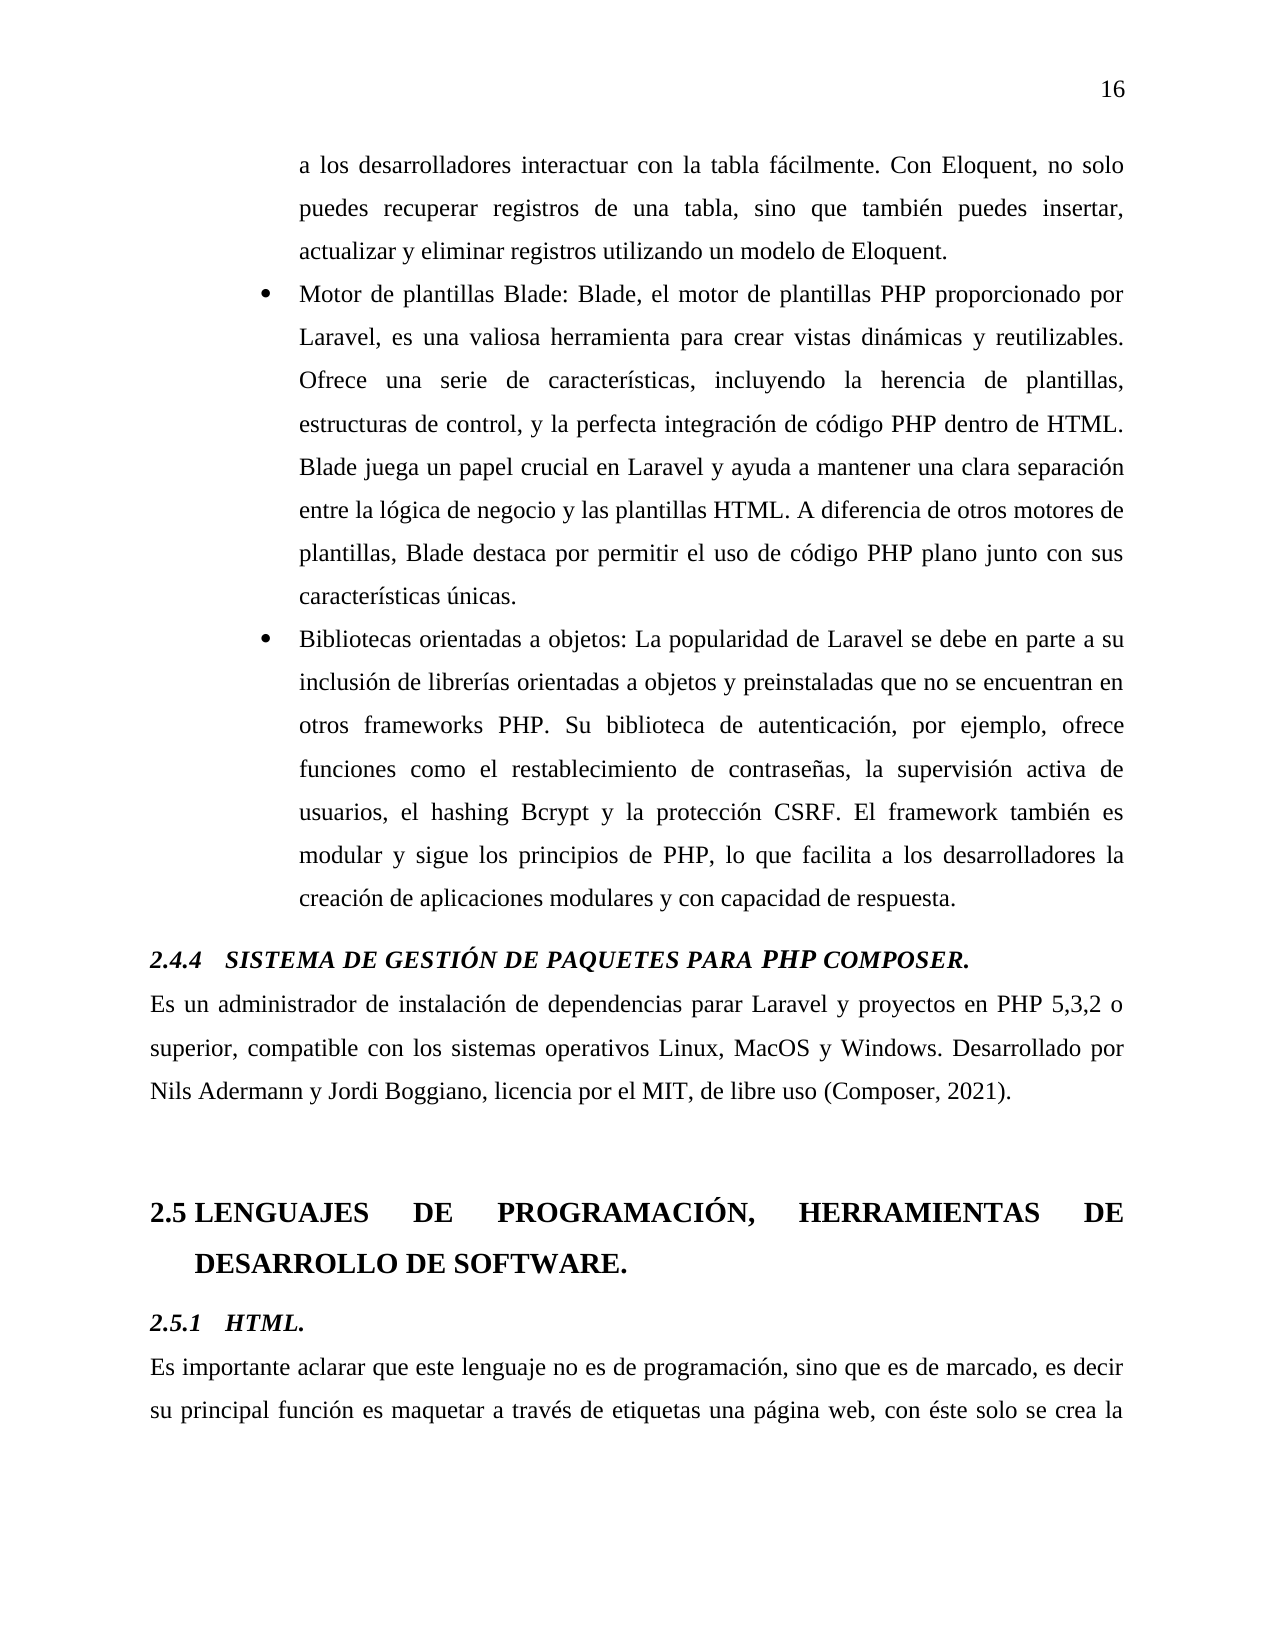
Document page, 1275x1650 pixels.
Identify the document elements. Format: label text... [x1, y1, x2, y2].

subtitle HTML. [150, 1308, 1125, 1337]
subtitle Lenguajes de programación, HERRAMIENTAS DE DESARROLLO DE SOFTWARE. [150, 1195, 1125, 1279]
list Bibliotecas orientadas a objetos: La popularidad de Laravel se debe en parte a su inclusión de librerías orientadas a objetos y preinstaladas que no se encuentran en otros frameworks PHP. Su biblioteca de autenticación, por ejemplo, ofrece funciones como el restablecimiento de contraseñas, la supervisión activa de usuarios, el hashing Bcrypt y la protección CSRF. El framework también es modular y sigue los principios de PHP, lo que facilita a los desarrolladores la creación de aplicaciones modulares y con capacidad de respuesta. [261, 624, 1125, 912]
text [150, 1352, 1125, 1423]
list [261, 150, 1125, 265]
text Es un administrador de instalación de dependencias parar Laravel y proyectos en PHP 5,3,2 o superior, compatible con los sistemas operativos Linux, MacOS y Windows. Desarrollado por Nils Adermann y Jordi Boggiano, licencia por el MIT, de libre uso . [150, 989, 1125, 1104]
list Motor de plantillas Blade: Blade, el motor de plantillas PHP proporcionado por Laravel, es una valiosa herramienta para crear vistas dinámicas y reutilizables. Ofrece una serie de características, incluyendo la herencia de plantillas, estructuras de control, y la perfecta integración de código PHP dentro de HTML. Blade juega un papel crucial en Laravel y ayuda a mantener una clara separación entre la lógica de negocio y las plantillas HTML. A diferencia de otros motores de plantillas, Blade destaca por permitir el uso de código PHP plano junto con sus características únicas. [261, 279, 1125, 610]
subtitle Sistema de gestión de paquetes para PHP Composer. [150, 943, 1125, 974]
